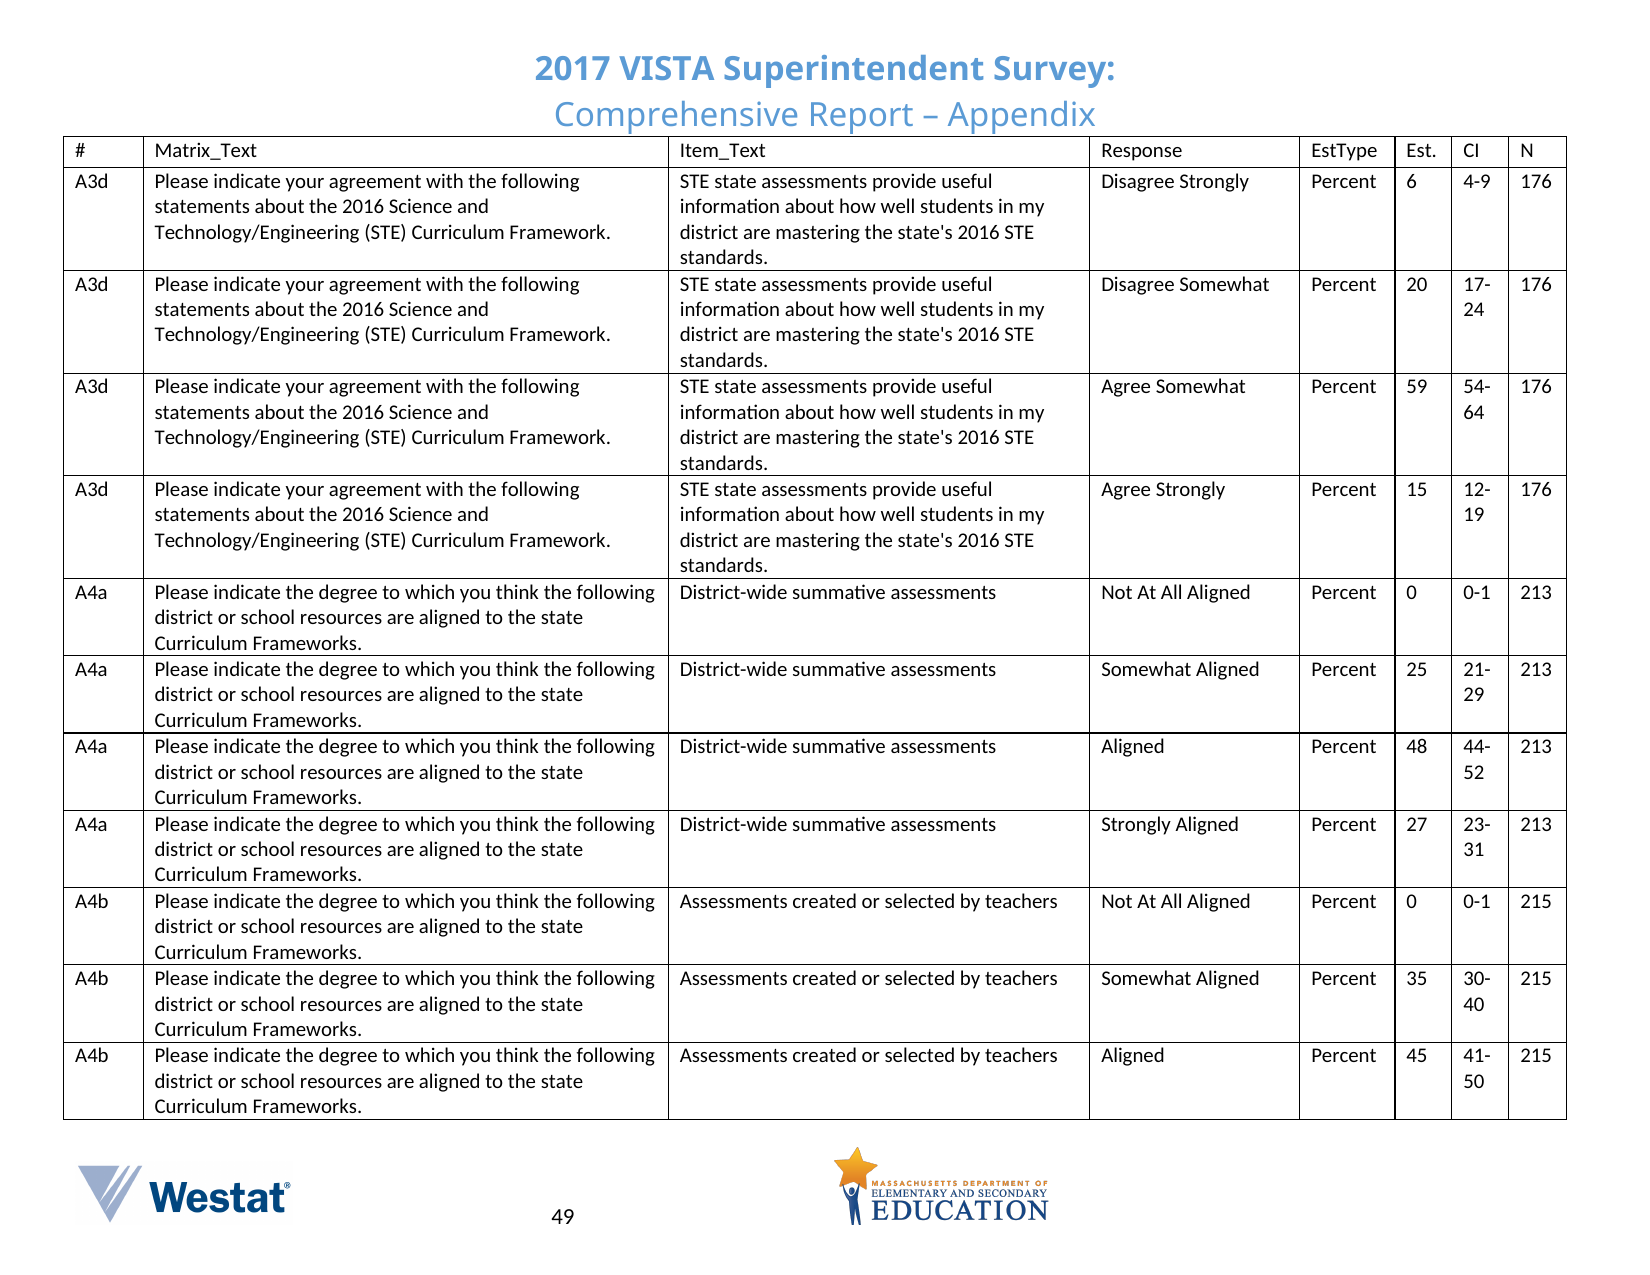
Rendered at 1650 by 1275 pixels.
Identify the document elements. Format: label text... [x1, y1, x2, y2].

table_cell Please indicate your agreement with the following statements about the 2016 Science and Technology/Engineering (STE) Curriculum Framework. [144, 374, 668, 475]
table_cell STE state assessments provide useful information about how well students in my district are mastering the state's 2016 STE standards. [669, 271, 1089, 372]
table_cell District-wide summative assessments [669, 811, 1089, 887]
table_cell 15 [1396, 476, 1451, 578]
table_cell A4a [64, 656, 143, 732]
table_cell A4a [64, 579, 143, 655]
table_cell District-wide summative assessments [669, 656, 1089, 732]
table_cell 213 [1509, 734, 1566, 810]
table_cell A3d [64, 374, 143, 475]
table_cell 176 [1509, 271, 1566, 372]
table_cell 44-52 [1452, 734, 1508, 810]
table_cell Disagree Strongly [1090, 168, 1299, 270]
table_cell Percent [1300, 476, 1394, 578]
table_cell 35 [1396, 965, 1451, 1042]
table_cell Percent [1300, 734, 1394, 810]
table_cell 213 [1509, 656, 1566, 732]
table_cell Please indicate the degree to which you think the following district or school resources are aligned to the state Curriculum Frameworks. [144, 656, 668, 732]
table_cell A4a [64, 734, 143, 810]
table_header Est. [1396, 137, 1451, 167]
table_cell Please indicate the degree to which you think the following district or school resources are aligned to the state Curriculum Frameworks. [144, 888, 668, 964]
table_cell Disagree Somewhat [1090, 271, 1299, 372]
table_cell 41-50 [1452, 1043, 1508, 1119]
table_cell 4-9 [1452, 168, 1508, 270]
table_cell Agree Somewhat [1090, 374, 1299, 475]
table_cell Percent [1300, 888, 1394, 964]
picture [75, 1161, 293, 1225]
table_cell 176 [1509, 476, 1566, 578]
table_cell 25 [1396, 656, 1451, 732]
table_cell 215 [1509, 888, 1566, 964]
table_cell 0-1 [1452, 888, 1508, 964]
table_cell 30-40 [1452, 965, 1508, 1042]
table_cell Strongly Aligned [1090, 811, 1299, 887]
table_cell A4a [64, 811, 143, 887]
table_cell A3d [64, 476, 143, 578]
table_header Matrix_Text [144, 137, 668, 167]
table_cell 20 [1396, 271, 1451, 372]
table_header EstType [1300, 137, 1394, 167]
table_cell A3d [64, 271, 143, 372]
table_cell STE state assessments provide useful information about how well students in my district are mastering the state's 2016 STE standards. [669, 168, 1089, 270]
table_cell STE state assessments provide useful information about how well students in my district are mastering the state's 2016 STE standards. [669, 374, 1089, 475]
table_cell 0-1 [1452, 579, 1508, 655]
table_cell Please indicate the degree to which you think the following district or school resources are aligned to the state Curriculum Frameworks. [144, 1043, 668, 1119]
table_cell Assessments created or selected by teachers [669, 888, 1089, 964]
table_cell Please indicate your agreement with the following statements about the 2016 Science and Technology/Engineering (STE) Curriculum Framework. [144, 168, 668, 270]
table_header Item_Text [669, 137, 1089, 167]
table_cell Please indicate the degree to which you think the following district or school resources are aligned to the state Curriculum Frameworks. [144, 965, 668, 1042]
table_cell 17-24 [1452, 271, 1508, 372]
table_cell 215 [1509, 1043, 1566, 1119]
table_cell Please indicate your agreement with the following statements about the 2016 Science and Technology/Engineering (STE) Curriculum Framework. [144, 271, 668, 372]
table_cell Assessments created or selected by teachers [669, 965, 1089, 1042]
table_cell Not At All Aligned [1090, 579, 1299, 655]
table_cell 12-19 [1452, 476, 1508, 578]
table_cell 21-29 [1452, 656, 1508, 732]
table_cell A3d [64, 168, 143, 270]
table_cell Not At All Aligned [1090, 888, 1299, 964]
table_header # [64, 137, 143, 167]
table_header N [1509, 137, 1566, 167]
table_cell Percent [1300, 811, 1394, 887]
table_cell Aligned [1090, 1043, 1299, 1119]
table_cell 0 [1396, 579, 1451, 655]
table_header Response [1090, 137, 1299, 167]
table_cell 6 [1396, 168, 1451, 270]
table_cell A4b [64, 1043, 143, 1119]
table_cell Percent [1300, 656, 1394, 732]
table_cell Please indicate your agreement with the following statements about the 2016 Science and Technology/Engineering (STE) Curriculum Framework. [144, 476, 668, 578]
table_cell Percent [1300, 168, 1394, 270]
table_cell 27 [1396, 811, 1451, 887]
table_header CI [1452, 137, 1508, 167]
table_cell 0 [1396, 888, 1451, 964]
table_cell 54-64 [1452, 374, 1508, 475]
table_cell 59 [1396, 374, 1451, 475]
table_cell STE state assessments provide useful information about how well students in my district are mastering the state's 2016 STE standards. [669, 476, 1089, 578]
table_cell Percent [1300, 579, 1394, 655]
picture [832, 1140, 1050, 1225]
table_cell 213 [1509, 811, 1566, 887]
table_cell 213 [1509, 579, 1566, 655]
table_cell Please indicate the degree to which you think the following district or school resources are aligned to the state Curriculum Frameworks. [144, 811, 668, 887]
table_cell Somewhat Aligned [1090, 965, 1299, 1042]
table_cell Somewhat Aligned [1090, 656, 1299, 732]
table_cell District-wide summative assessments [669, 579, 1089, 655]
table_cell 23-31 [1452, 811, 1508, 887]
table_cell 45 [1396, 1043, 1451, 1119]
table_cell 176 [1509, 374, 1566, 475]
table_cell A4b [64, 888, 143, 964]
table_cell Percent [1300, 271, 1394, 372]
table_cell Please indicate the degree to which you think the following district or school resources are aligned to the state Curriculum Frameworks. [144, 734, 668, 810]
table_cell Aligned [1090, 734, 1299, 810]
table_cell A4b [64, 965, 143, 1042]
table_cell Please indicate the degree to which you think the following district or school resources are aligned to the state Curriculum Frameworks. [144, 579, 668, 655]
table_cell Percent [1300, 965, 1394, 1042]
table_cell Percent [1300, 1043, 1394, 1119]
table_cell Assessments created or selected by teachers [669, 1043, 1089, 1119]
table_cell District-wide summative assessments [669, 734, 1089, 810]
table_cell Percent [1300, 374, 1394, 475]
table_cell 176 [1509, 168, 1566, 270]
table_cell 48 [1396, 734, 1451, 810]
table_cell 215 [1509, 965, 1566, 1042]
table_cell Agree Strongly [1090, 476, 1299, 578]
